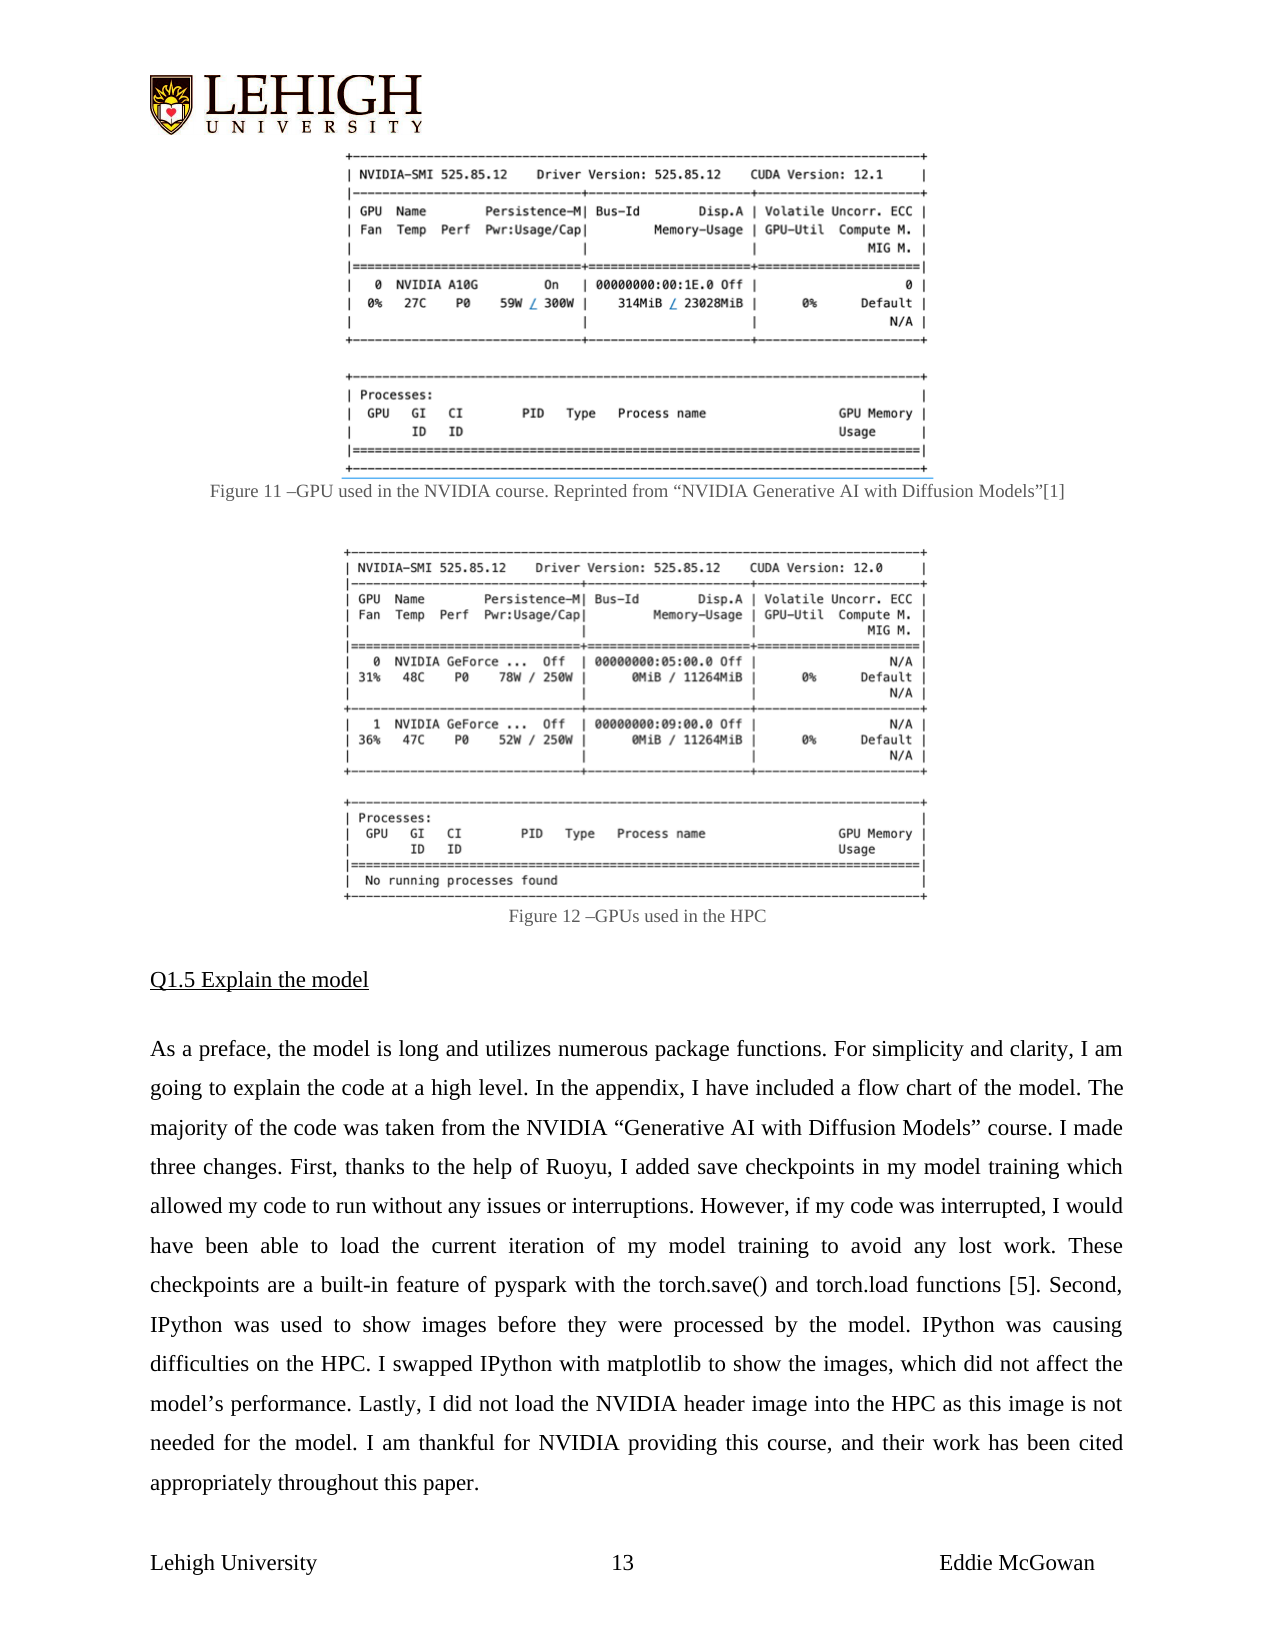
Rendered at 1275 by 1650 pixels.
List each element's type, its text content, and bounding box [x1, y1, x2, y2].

picture [340, 544, 935, 905]
text Figure 11 –GPU used in the NVIDIA course. Reprinted from “NVIDIA Generative AI with Diffusion Models”[1] [150, 480, 1125, 502]
text As a preface, the model is long and utilizes numerous package functions. For simplicity and clarity, I am going to explain the code at a high level. In the appendix, I have included a flow chart of the model. The majority of the code was taken from the NVIDIA “Generative AI with Diffusion Models” course. I made three changes. First, thanks to the help of Ruoyu, I added save checkpoints in my model training which allowed my code to run without any issues or interruptions. However, if my code was interrupted, I would have been able to load the current iteration of my model training to avoid any lost work. These checkpoints are a built-in feature of pyspark with the torch.save() and torch.load functions [5]. Second, IPython was used to show images before they were processed by the model. IPython was causing difficulties on the HPC. I swapped IPython with matplotlib to show the images, which did not affect the model’s performance. Lastly, I did not load the NVIDIA header image into the HPC as this image is not needed for the model. I am thankful for NVIDIA providing this course, and their work has been cited appropriately throughout this paper. [150, 1035, 1125, 1495]
text Figure 12 –GPUs used in the HPC [150, 904, 1125, 926]
picture [150, 75, 422, 135]
text Q1.5 Explain the model [150, 966, 1125, 992]
picture [341, 150, 934, 480]
